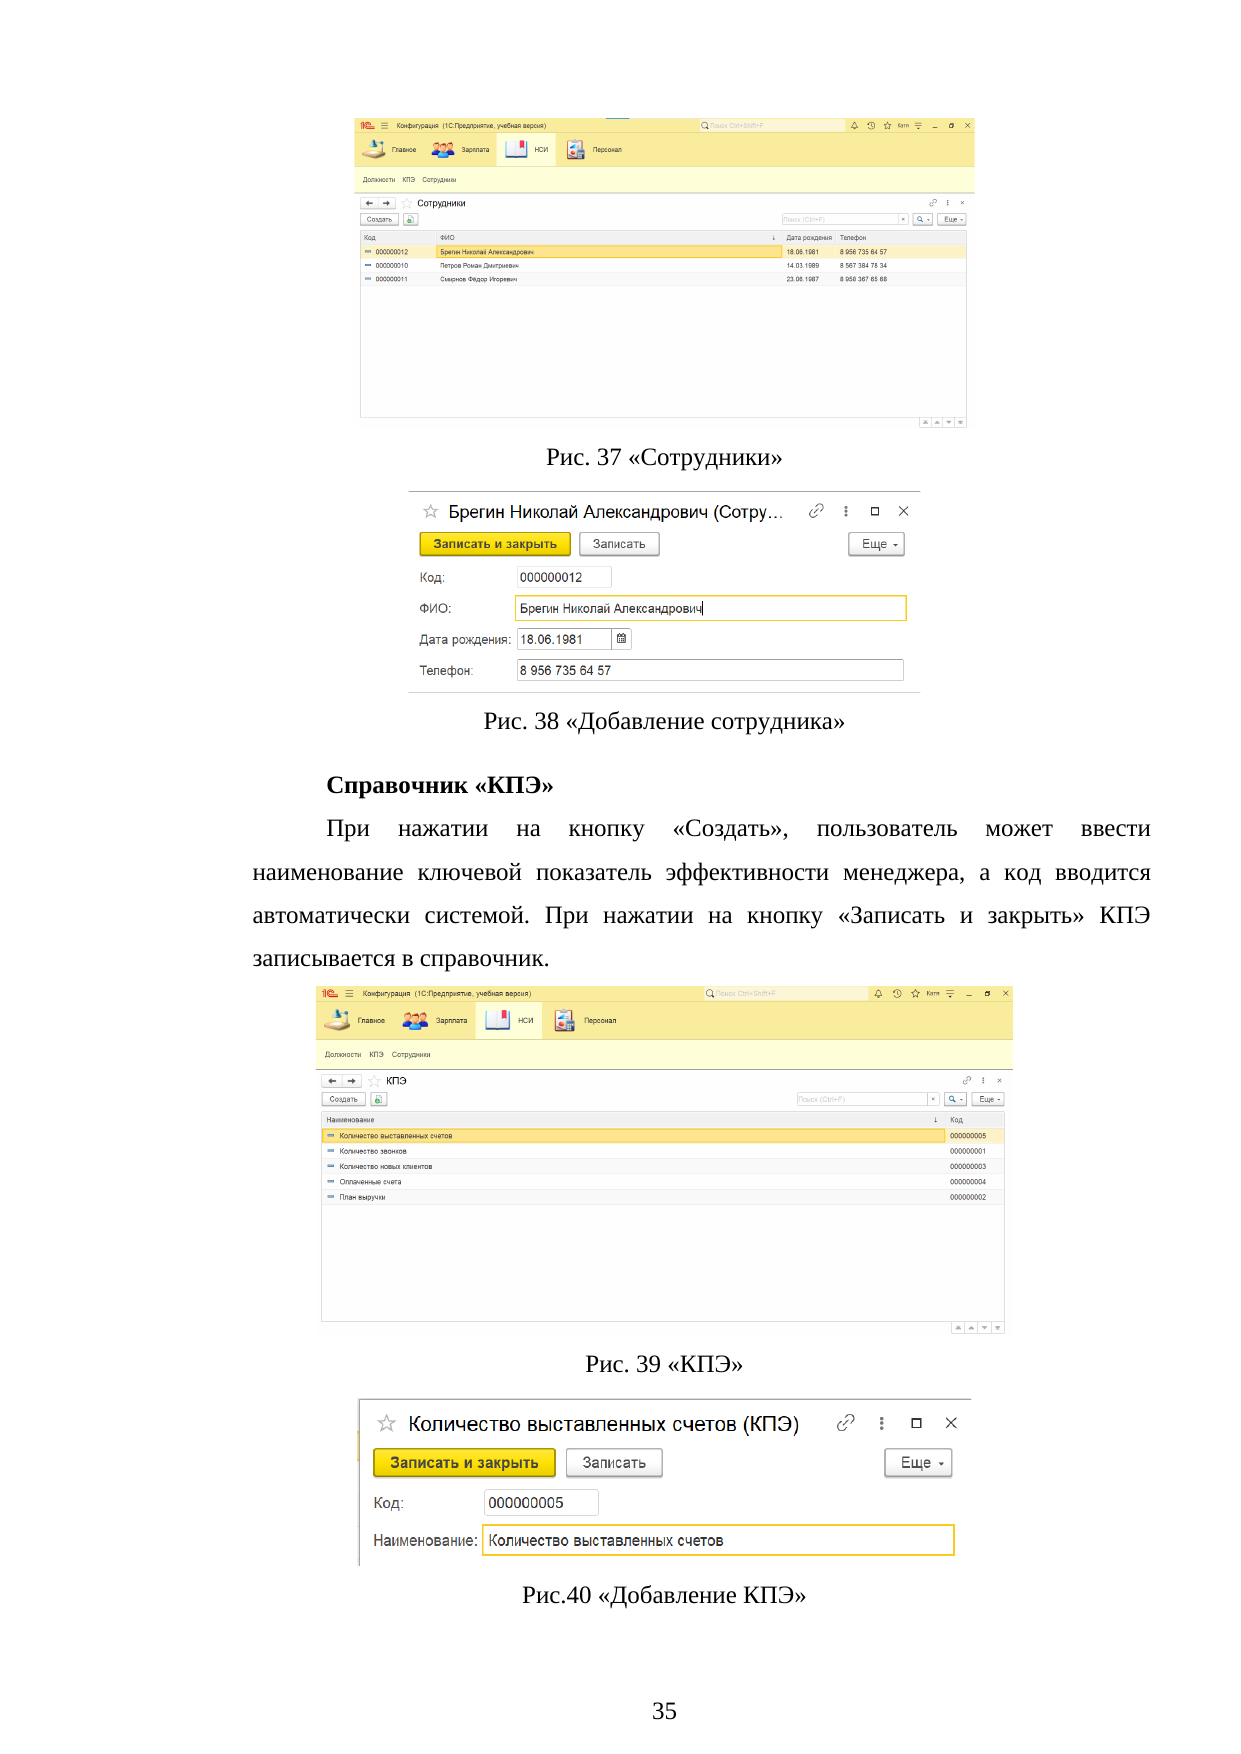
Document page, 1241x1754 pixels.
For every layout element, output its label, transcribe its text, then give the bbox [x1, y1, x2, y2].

picture [354, 118, 975, 429]
text Рис. 39 «КПЭ» [177, 1349, 1152, 1378]
text Справочник «КПЭ» [252, 770, 1152, 799]
picture [408, 491, 921, 693]
picture [357, 1398, 972, 1566]
text Рис. 38 «Добавление сотрудника» [177, 706, 1152, 735]
text Рис. 37 «Сотрудники» [177, 442, 1152, 471]
text Рис.40 «Добавление КПЭ» [177, 1580, 1152, 1609]
text При нажатии на кнопку «Создать», пользователь может ввести наименование ключевой показатель эффективности менеджера, а код вводится автоматически системой. При нажатии на кнопку «Записать и закрыть» КПЭ записывается в справочник. [252, 813, 1152, 972]
picture [315, 986, 1013, 1336]
